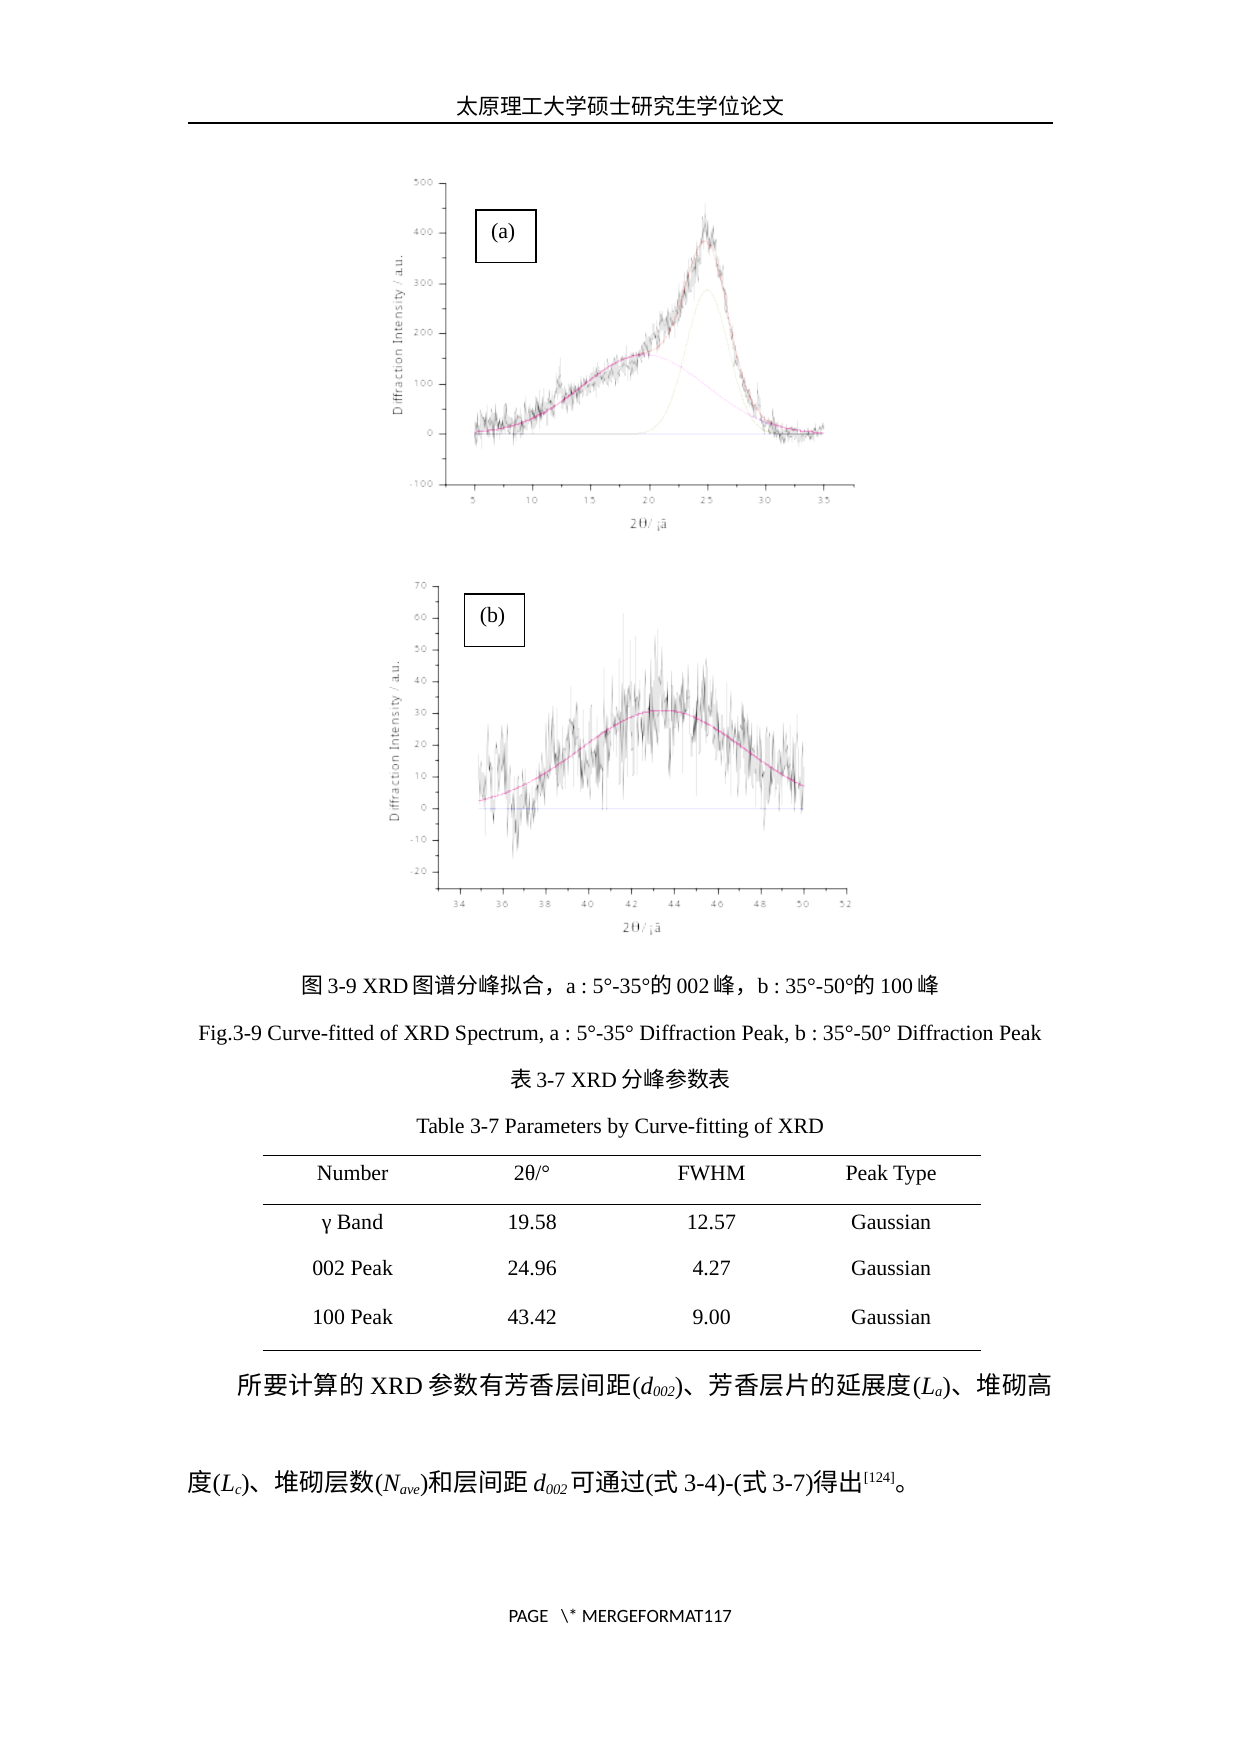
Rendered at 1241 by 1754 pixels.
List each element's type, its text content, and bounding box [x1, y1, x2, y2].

table_cell Gaussian [801, 1252, 981, 1301]
table_cell 4.27 [622, 1252, 801, 1301]
table_cell Gaussian [801, 1301, 981, 1350]
table_cell 12.57 [622, 1205, 801, 1252]
table_cell 002 Peak [263, 1252, 442, 1301]
table_cell 100 Peak [263, 1301, 442, 1350]
text 表3-7 XRD分峰参数表 [187, 1061, 1053, 1094]
table_cell 19.58 [442, 1205, 622, 1252]
table_cell 9.00 [622, 1301, 801, 1350]
table_cell 24.96 [442, 1252, 622, 1301]
table_header Peak Type [801, 1156, 981, 1204]
table_header FWHM [622, 1156, 801, 1204]
text Fig.3-9 Curve-fitted of XRD Spectrum, a : 5°-35° Diffraction Peak, b : 35°-50° Diffraction Peak [187, 1016, 1053, 1049]
table_cell 43.42 [442, 1301, 622, 1350]
text 所要计算的XRD参数有芳香层间距(d002)、芳香层片的延展度(La)、堆砌高度(Lc)、堆砌层数(Nave)和层间距d002可通过(式3-4)-(式3-7)得出[124]。 [187, 1351, 1053, 1513]
text Table 3-7 Parameters by Curve-fitting of XRD [187, 1110, 1053, 1142]
table_header Number [263, 1156, 442, 1204]
table_cell γ Band [263, 1205, 442, 1252]
table_cell Gaussian [801, 1205, 981, 1252]
table_header 2θ/° [442, 1156, 622, 1204]
text 图3-9 XRD图谱分峰拟合，a : 5°-35°的002峰，b : 35°-50°的100峰 [187, 968, 1053, 1000]
